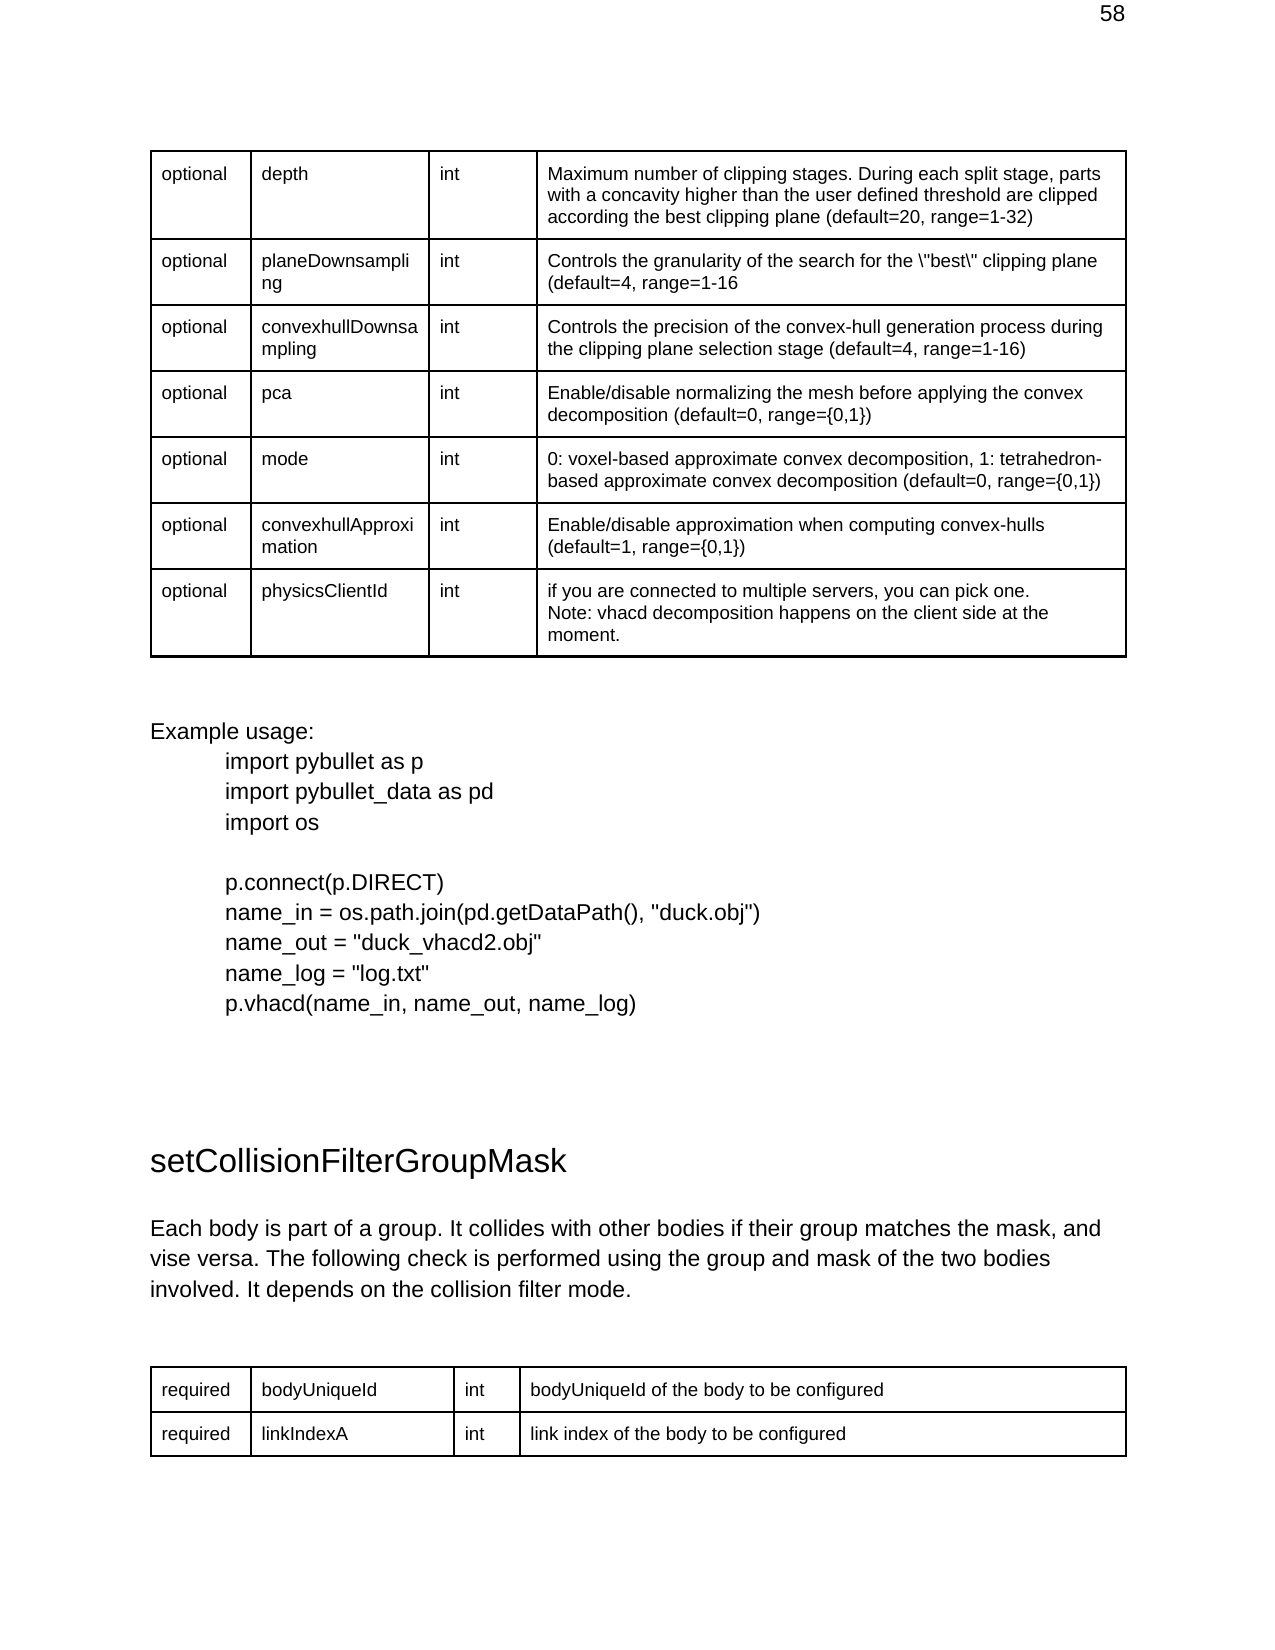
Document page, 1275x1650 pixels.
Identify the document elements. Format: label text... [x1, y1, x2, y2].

text name_out = "duck_vhacd2.obj" [225, 929, 1125, 956]
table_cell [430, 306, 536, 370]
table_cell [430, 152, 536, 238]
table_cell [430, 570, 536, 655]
text import os [225, 808, 1125, 835]
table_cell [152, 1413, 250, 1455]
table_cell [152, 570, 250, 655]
text import pybullet_data as pd [225, 778, 1125, 805]
text p.connect(p.DIRECT) [225, 869, 1125, 895]
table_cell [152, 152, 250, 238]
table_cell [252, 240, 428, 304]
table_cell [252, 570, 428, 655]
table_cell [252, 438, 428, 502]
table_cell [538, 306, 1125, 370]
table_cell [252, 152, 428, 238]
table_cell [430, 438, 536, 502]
text setCollisionFilterGroupMask [150, 1141, 1125, 1179]
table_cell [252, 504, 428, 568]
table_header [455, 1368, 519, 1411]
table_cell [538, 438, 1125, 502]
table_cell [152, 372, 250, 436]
text name_log = "log.txt" [225, 959, 1125, 986]
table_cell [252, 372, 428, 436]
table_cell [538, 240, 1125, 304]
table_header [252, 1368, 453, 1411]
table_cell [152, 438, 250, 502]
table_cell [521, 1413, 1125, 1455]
text name_in = os.path.join(pd.getDataPath(), "duck.obj") [225, 899, 1125, 926]
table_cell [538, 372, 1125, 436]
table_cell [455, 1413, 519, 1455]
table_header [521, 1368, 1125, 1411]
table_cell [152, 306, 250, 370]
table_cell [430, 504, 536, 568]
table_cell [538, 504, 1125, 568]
text import pybullet as p [225, 748, 1125, 774]
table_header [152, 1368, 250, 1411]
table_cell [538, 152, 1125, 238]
text Each body is part of a group. It collides with other bodies if their group matches the mask, and vise versa. The following check is performed using the group and mask of the two bodies involved. It depends on the collision filter mode. [150, 1215, 1125, 1302]
text p.vhacd(name_in, name_out, name_log) [225, 990, 1125, 1016]
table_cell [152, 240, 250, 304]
text Example usage: [150, 718, 1125, 744]
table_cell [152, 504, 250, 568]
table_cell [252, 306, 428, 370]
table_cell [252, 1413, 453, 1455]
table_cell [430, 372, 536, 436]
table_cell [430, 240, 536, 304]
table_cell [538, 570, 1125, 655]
